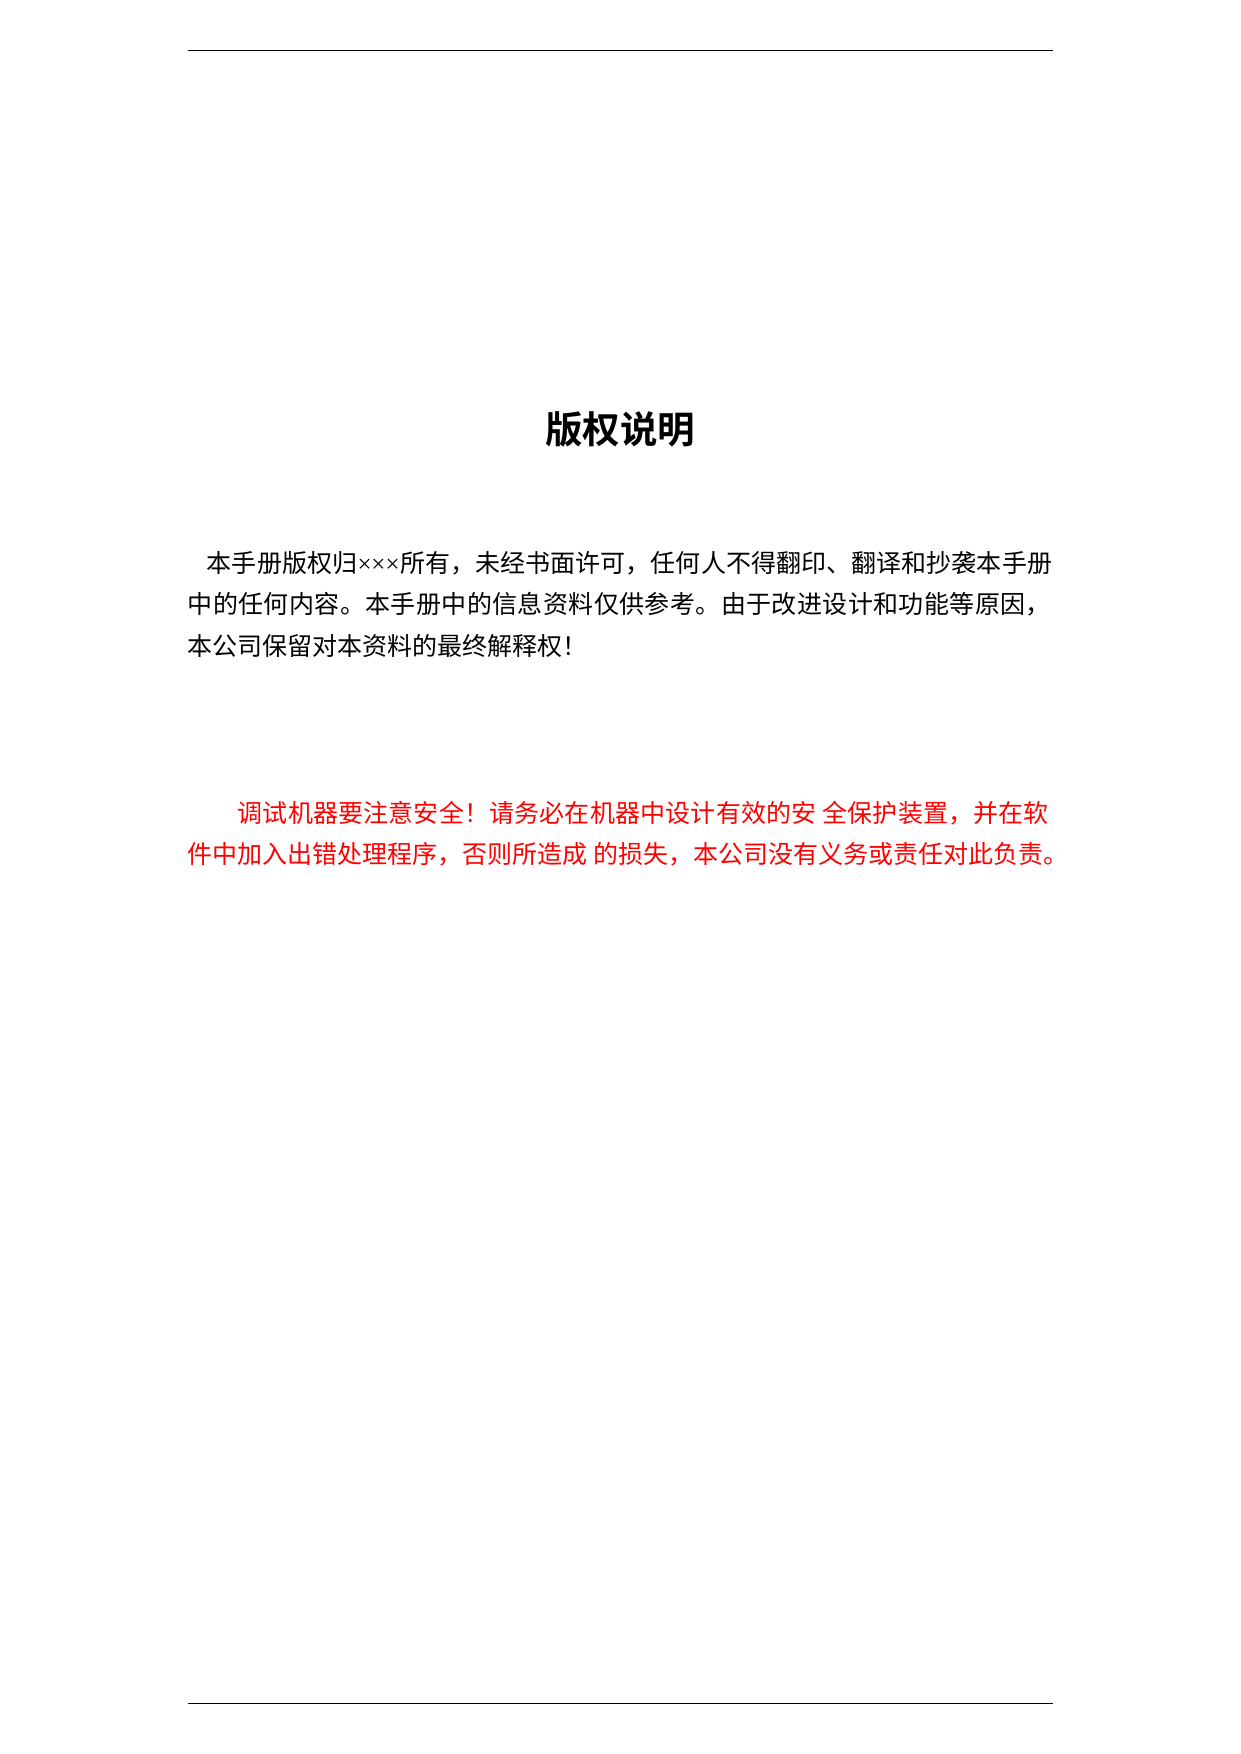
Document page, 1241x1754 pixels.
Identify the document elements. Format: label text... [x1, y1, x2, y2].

text 版权说明 [187, 400, 1053, 454]
text 调试机器要注意安全！请务必在机器中设计有效的安 全保护装置，并在软件中加入出错处理程序，否则所造成 的损失，本公司没有义务或责任对此负责。 [187, 788, 1053, 871]
text 本手册版权归×××所有，未经书面许可，任何人不得翻印、翻译和抄袭本手册中的任何内容。本手册中的信息资料仅供参考。由于改进设计和功能等原因， 本公司保留对本资料的最终解释权！ [187, 538, 1053, 663]
